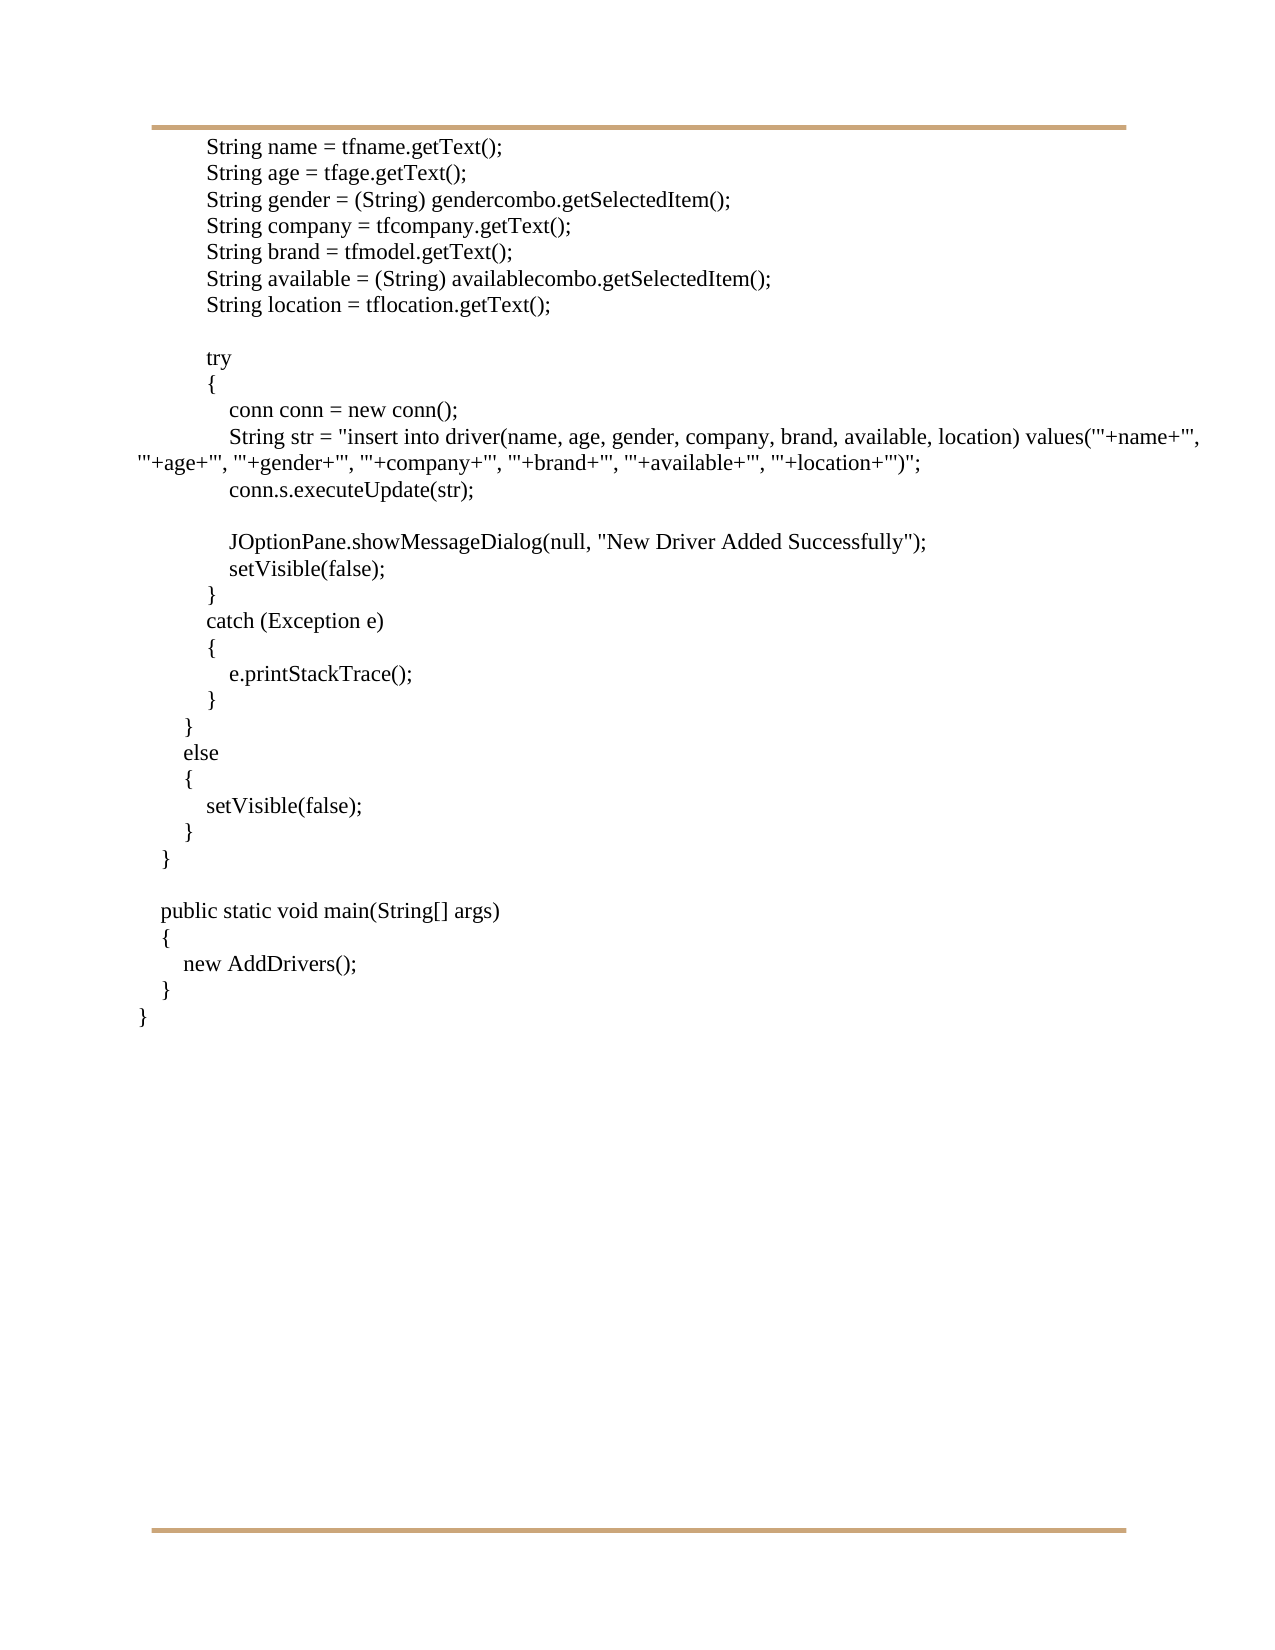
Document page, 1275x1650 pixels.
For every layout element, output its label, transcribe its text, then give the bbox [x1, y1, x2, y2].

text conn conn = new conn(); [137, 397, 1244, 423]
picture [151, 125, 1127, 130]
text try [137, 344, 1244, 370]
text { [137, 924, 1244, 950]
text } [137, 818, 1244, 844]
text String available = (String) availablecombo.getSelectedItem(); [137, 265, 1244, 291]
text String brand = tfmodel.getText(); [137, 238, 1244, 265]
text else [137, 739, 1244, 766]
text } [137, 976, 1244, 1003]
text { [137, 766, 1244, 792]
text conn.s.executeUpdate(str); [137, 476, 1244, 502]
text } [137, 844, 1244, 871]
text String gender = (String) gendercombo.getSelectedItem(); [137, 186, 1244, 212]
text catch (Exception e) [137, 607, 1244, 634]
text { [137, 634, 1244, 660]
text setVisible(false); [137, 555, 1244, 581]
text String location = tflocation.getText(); [137, 291, 1244, 317]
picture [151, 1528, 1127, 1533]
text } [137, 713, 1244, 739]
text } [137, 686, 1244, 713]
text setVisible(false); [137, 792, 1244, 818]
text String company = tfcompany.getText(); [137, 212, 1244, 238]
text JOptionPane.showMessageDialog(null, "New Driver Added Successfully"); [137, 528, 1244, 555]
text String str = "insert into driver(name, age, gender, company, brand, available, location) values('"+name+"', '"+age+"', '"+gender+"', '"+company+"', '"+brand+"', '"+available+"', '"+location+"')"; [137, 423, 1244, 476]
text { [137, 370, 1244, 397]
text } [137, 1003, 1244, 1029]
text String name = tfname.getText(); [137, 133, 1244, 159]
text public static void main(String[] args) [137, 897, 1244, 924]
text } [137, 581, 1244, 607]
text new AddDrivers(); [137, 950, 1244, 976]
text String age = tfage.getText(); [137, 159, 1244, 186]
text e.printStackTrace(); [137, 660, 1244, 686]
